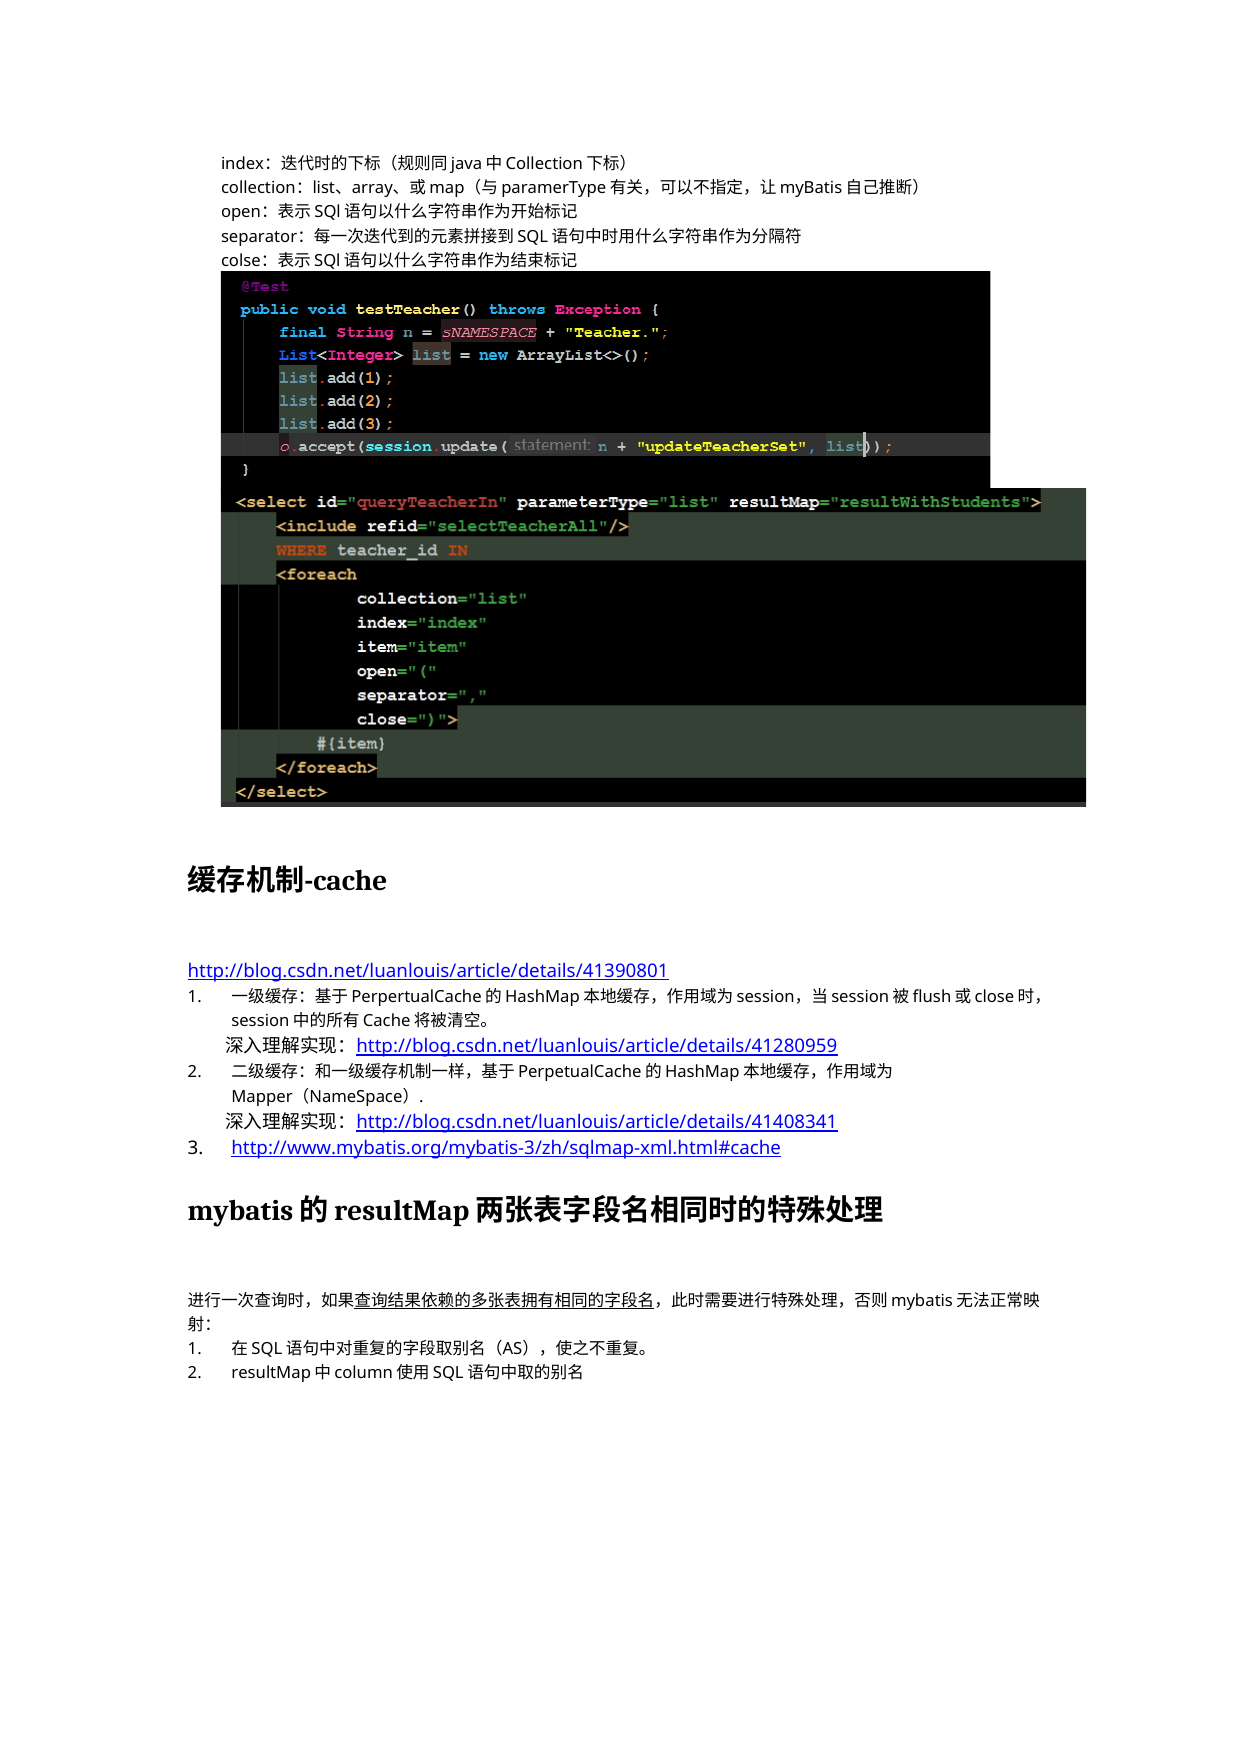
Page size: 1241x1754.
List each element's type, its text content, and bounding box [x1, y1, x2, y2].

list collection：list、array、或map（与paramerType有关，可以不指定，让myBatis自己推断） [187, 174, 1053, 198]
list open：表示SQl语句以什么字符串作为开始标记 [187, 198, 1053, 223]
text http://blog.csdn.net/luanlouis/article/details/41390801 [187, 957, 1053, 983]
text 进行一次查询时，如果查询结果依赖的多张表拥有相同的字段名，此时需要进行特殊处理，否则mybatis无法正常映射： [187, 1287, 1053, 1335]
list separator：每一次迭代到的元素拼接到SQL语句中时用什么字符串作为分隔符 [187, 223, 1053, 247]
list resultMap中column使用SQL语句中取的别名 [187, 1359, 1053, 1384]
list http://www.mybatis.org/mybatis-3/zh/sqlmap-xml.html#cache [187, 1134, 1053, 1159]
list 在SQL语句中对重复的字段取别名（AS），使之不重复。 [187, 1335, 1053, 1359]
list 深入理解实现：http://blog.csdn.net/luanlouis/article/details/41408341 [187, 1107, 1053, 1134]
subtitle 缓存机制-cache [187, 857, 1053, 899]
list 深入理解实现：http://blog.csdn.net/luanlouis/article/details/41280959 [187, 1031, 1053, 1058]
picture [220, 271, 1087, 807]
subtitle mybatis的resultMap两张表字段名相同时的特殊处理 [187, 1187, 1053, 1229]
list 一级缓存：基于PerpertualCache的HashMap本地缓存，作用域为session，当session被flush或close时，session中的所有Cache将被清空。 [187, 983, 1053, 1031]
list colse：表示SQl语句以什么字符串作为结束标记 [187, 247, 1053, 271]
list index：迭代时的下标（规则同java中Collection下标） [187, 150, 1053, 174]
list 二级缓存：和一级缓存机制一样，基于PerpetualCache的HashMap本地缓存，作用域为Mapper（NameSpace）. [187, 1058, 1053, 1107]
